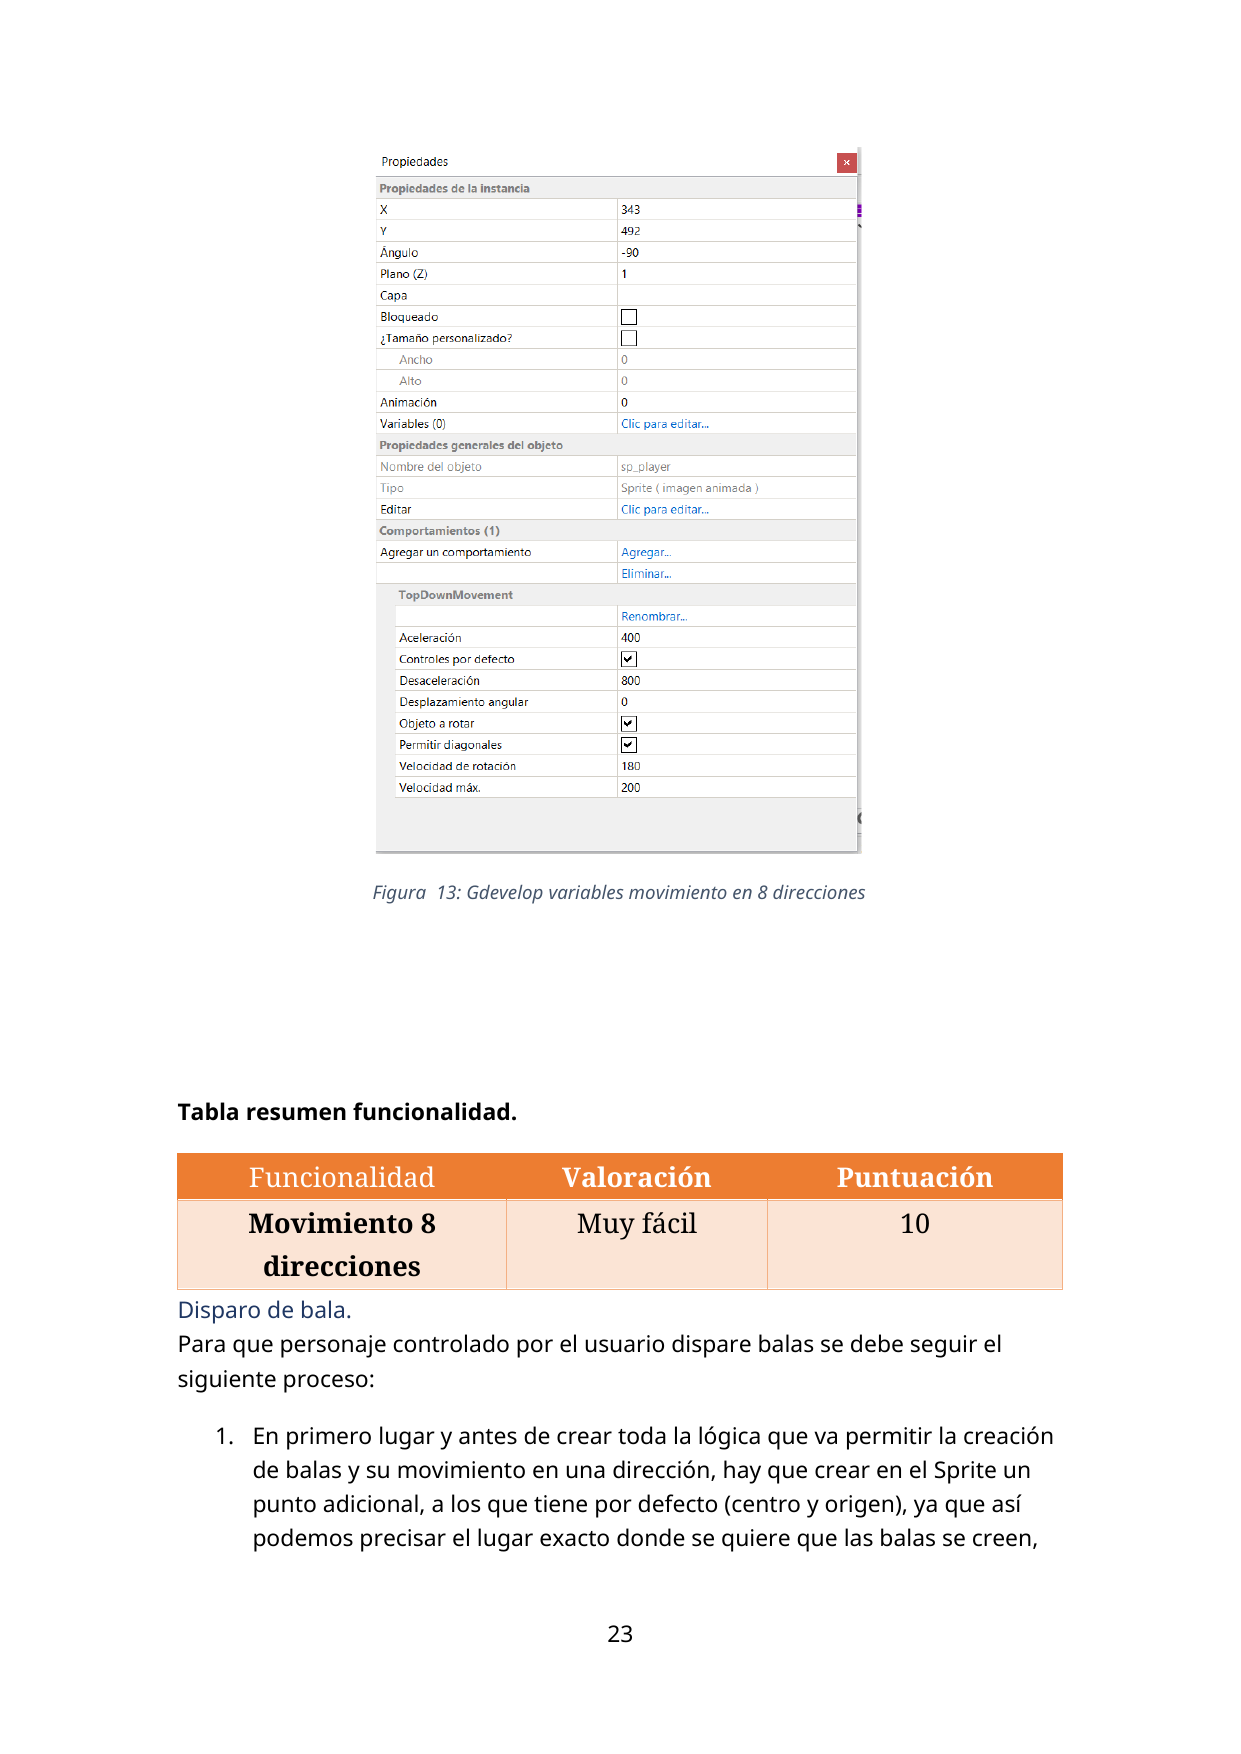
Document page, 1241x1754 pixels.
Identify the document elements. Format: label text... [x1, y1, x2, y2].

text Para que personaje controlado por el usuario dispare balas se debe seguir el siguiente proceso: [177, 1327, 1063, 1395]
table_cell 10 [768, 1201, 1062, 1288]
table_header Valoración [507, 1154, 767, 1199]
table_cell Movimiento 8 direcciones [178, 1201, 506, 1288]
picture [375, 147, 865, 854]
table_cell Muy fácil [507, 1201, 767, 1288]
text Tabla resumen funcionalidad. [177, 1096, 1063, 1127]
subtitle Disparo de bala. [177, 1294, 1063, 1325]
text Figura 13: Gdevelop variables movimiento en 8 direcciones [177, 879, 1063, 905]
table_header Funcionalidad [178, 1154, 506, 1199]
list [215, 1420, 1063, 1553]
table_header Puntuación [768, 1154, 1062, 1199]
